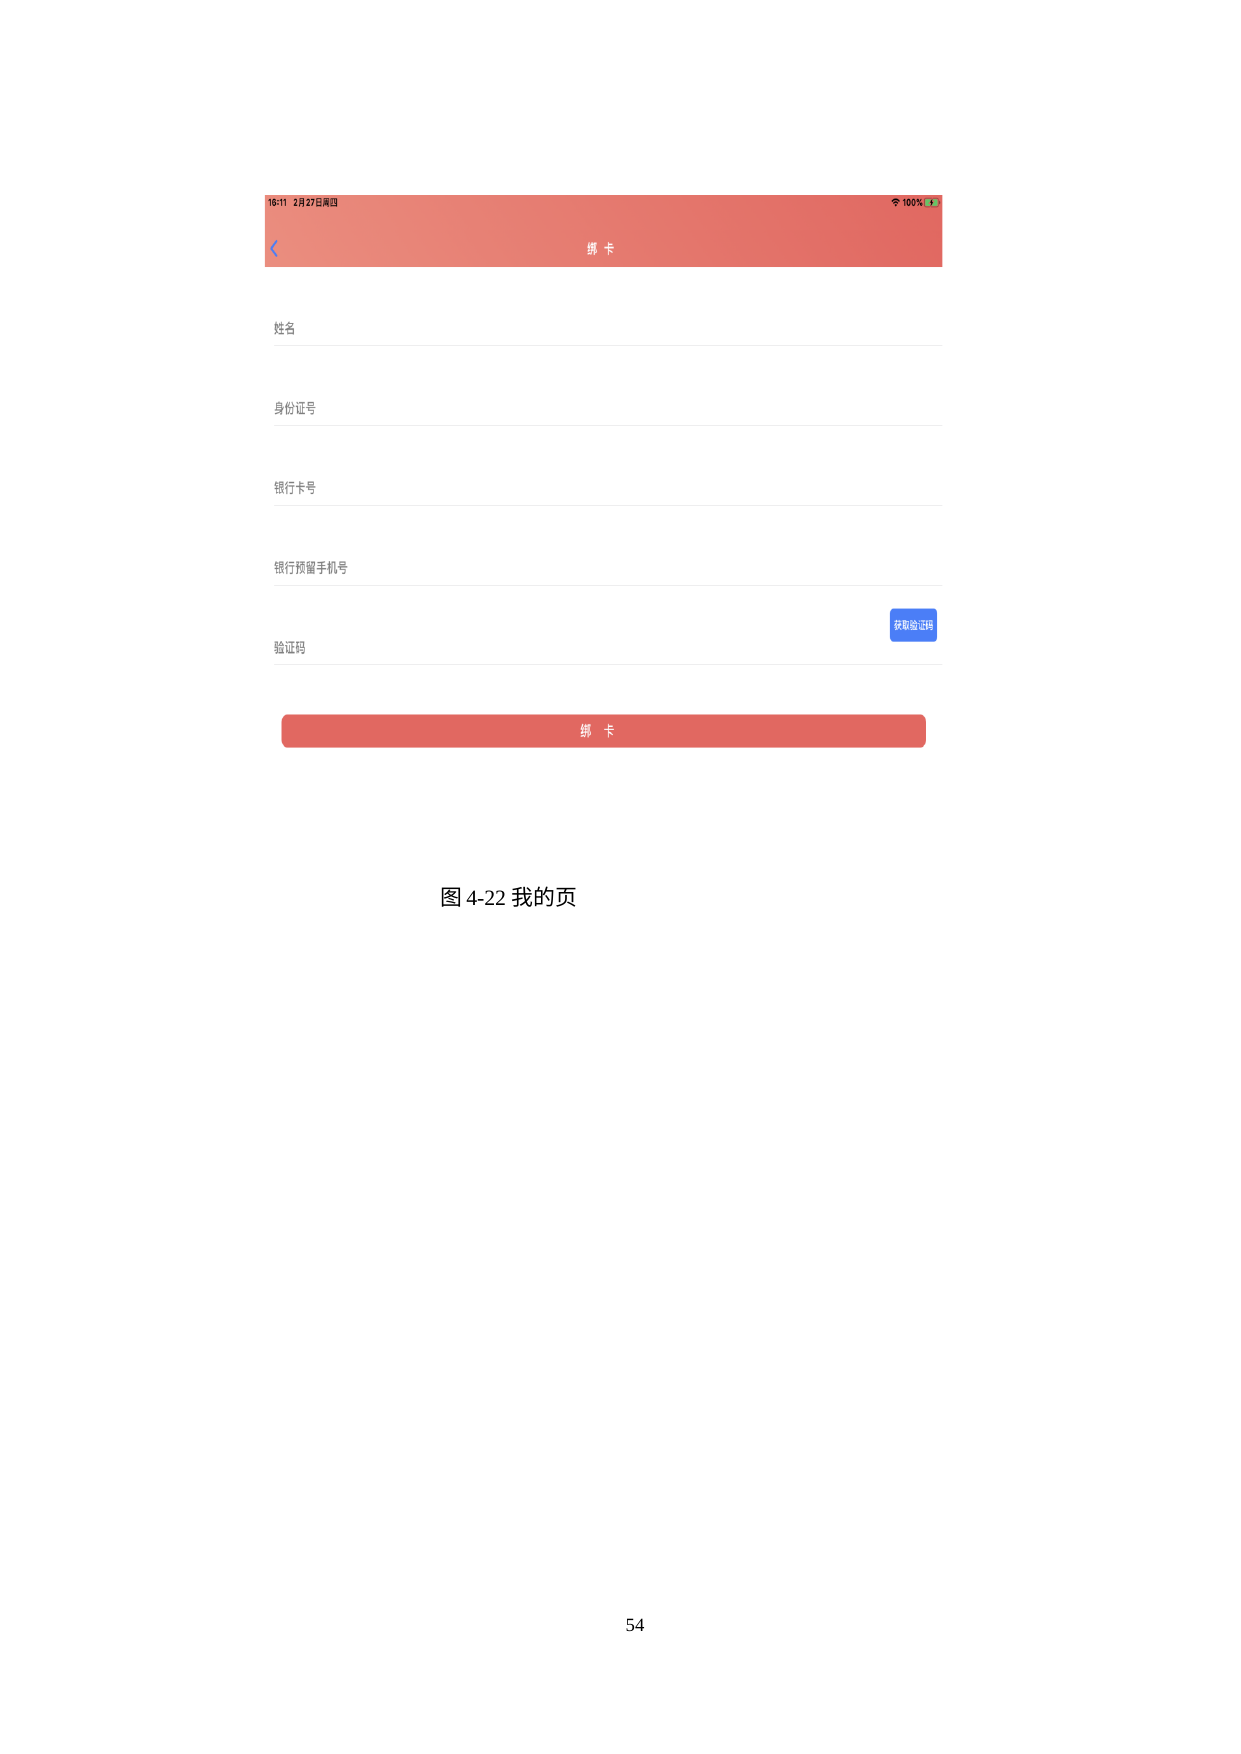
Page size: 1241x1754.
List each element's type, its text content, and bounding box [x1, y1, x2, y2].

picture [264, 195, 943, 881]
text 图4-22 我的页 [396, 880, 1092, 912]
